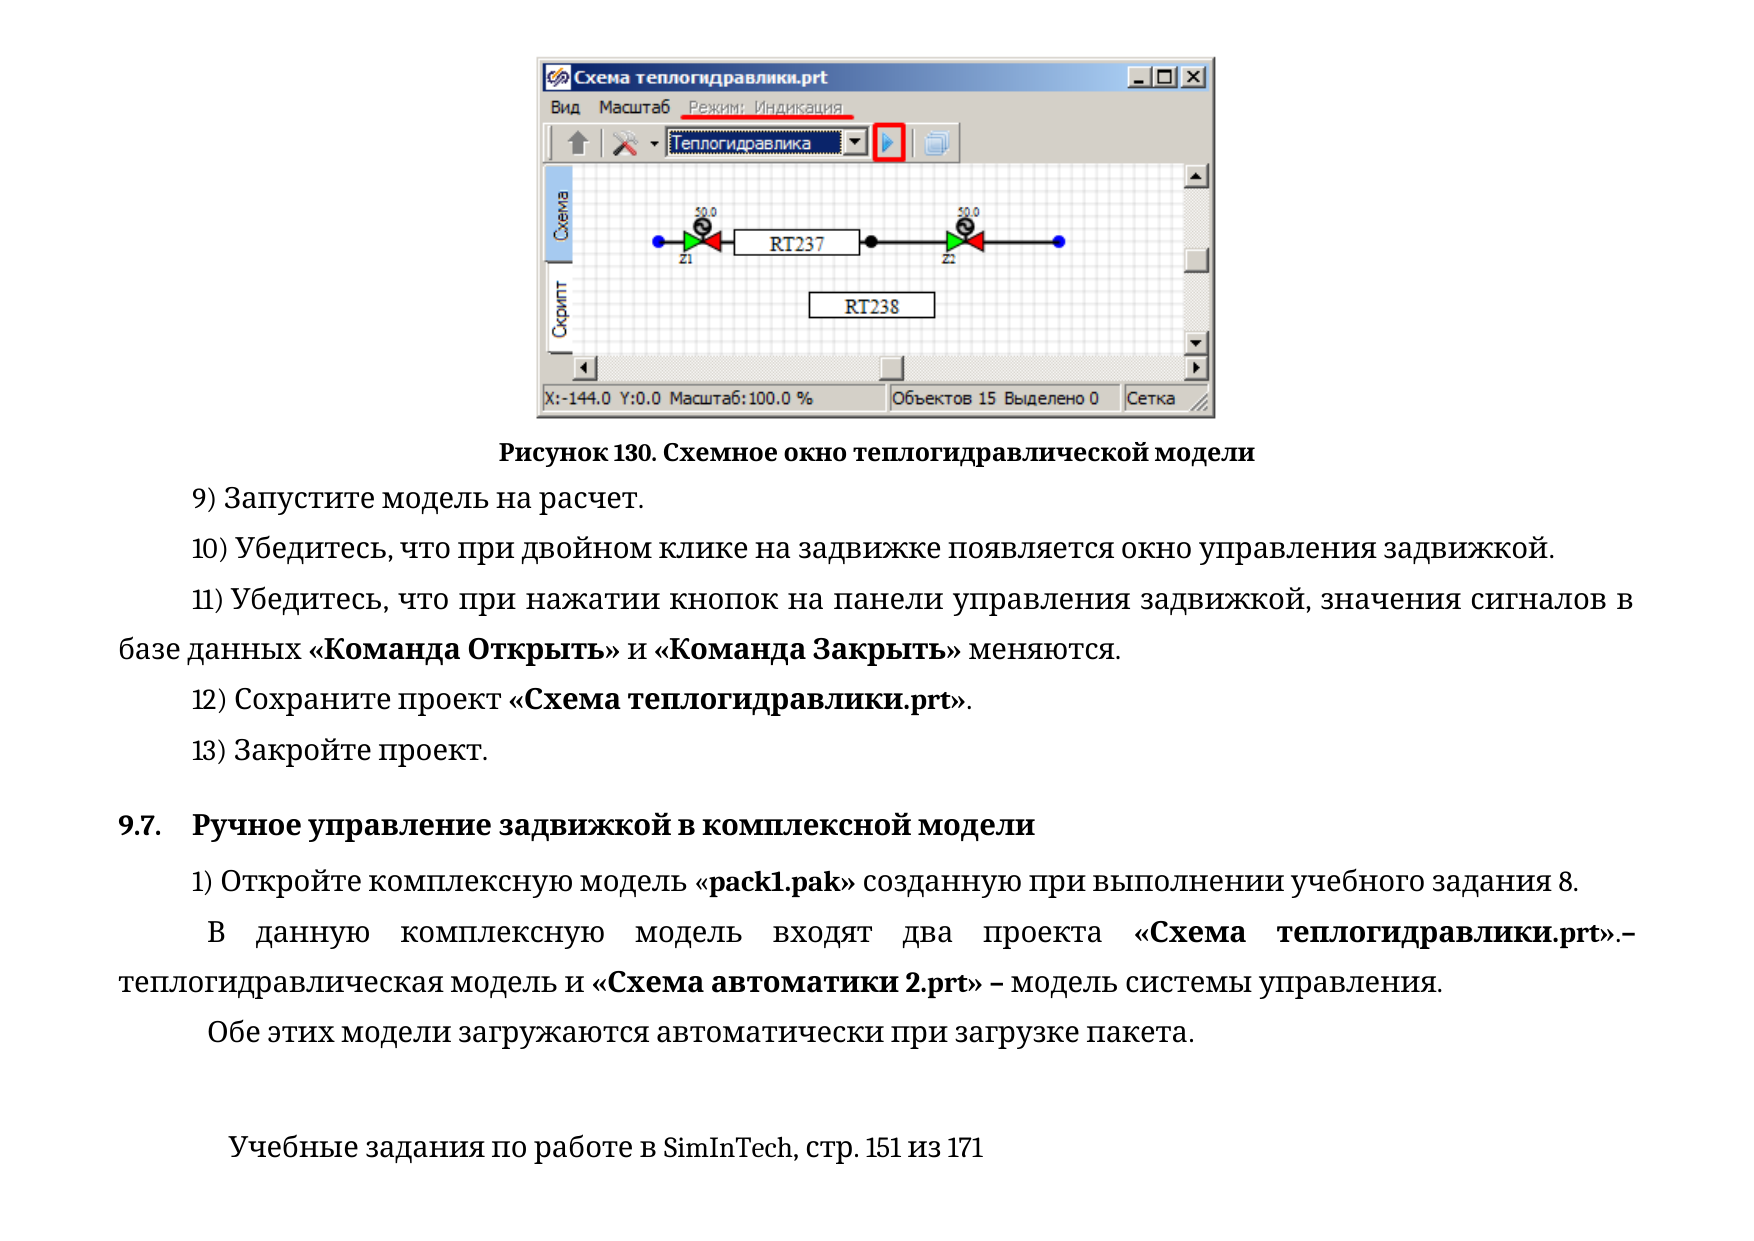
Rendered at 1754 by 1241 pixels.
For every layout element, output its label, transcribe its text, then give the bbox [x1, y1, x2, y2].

text В данную комплексную модель входят два проекта «Схема теплогидравлики.prt».– теплогидравлическая модель и «Схема автоматики 2.prt» – модель системы управления. [118, 916, 1636, 1000]
list Запустите модель на расчет. [118, 482, 1636, 516]
picture [529, 51, 1225, 425]
text Обе этих модели загружаются автоматически при загрузке пакета. [118, 1017, 1636, 1050]
list Убедитесь, что при двойном клике на задвижке появляется окно управления задвижкой. [118, 532, 1636, 566]
subtitle Ручное управление задвижкой в комплексной модели [118, 809, 1636, 843]
list Закройте проект. [118, 734, 1636, 767]
list Откройте комплексную модель «pack1.pak» созданную при выполнении учебного задания 8. [118, 866, 1636, 899]
list Убедитесь, что при нажатии кнопок на панели управления задвижкой, значения сигналов в базе данных «Команда Открыть» и «Команда Закрыть» меняются. [118, 583, 1636, 667]
list Сохраните проект «Схема теплогидравлики.prt». [118, 683, 1636, 717]
text Рисунок 138. Схемное окно теплогидравлической модели [118, 439, 1636, 468]
